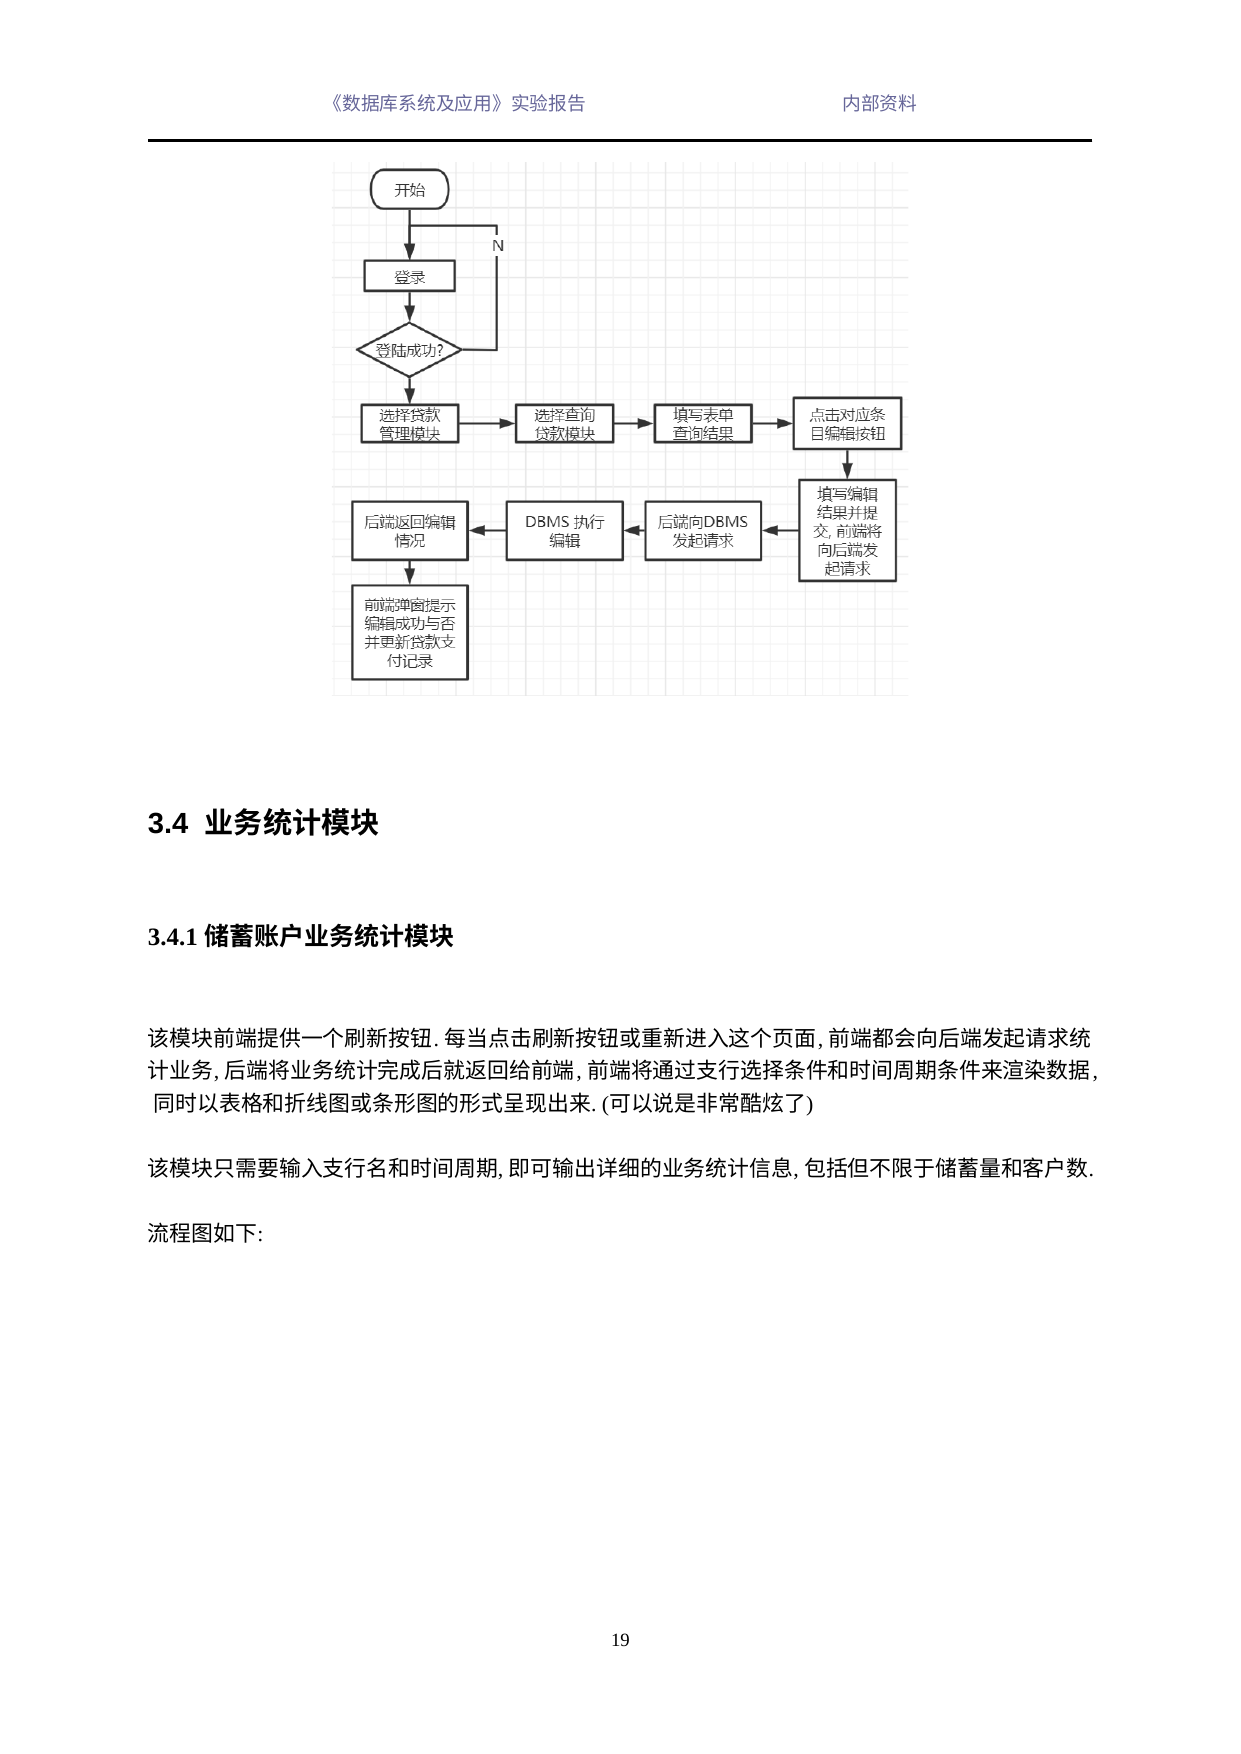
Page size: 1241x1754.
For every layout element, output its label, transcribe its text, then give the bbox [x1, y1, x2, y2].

text 该模块只需要输入支行名和时间周期, 即可输出详细的业务统计信息, 包括但不限于储蓄量和客户数. [148, 1150, 1092, 1183]
text 该模块前端提供一个刷新按钮. 每当点击刷新按钮或重新进入这个页面, 前端都会向后端发起请求统计业务, 后端将业务统计完成后就返回给前端, 前端将通过支行选择条件和时间周期条件来渲染数据, 同时以表格和折线图或条形图的形式呈现出来. (可以说是非常酷炫了) [148, 1020, 1092, 1118]
subtitle 3.4.1 储蓄账户业务统计模块 [148, 902, 1092, 967]
text 流程图如下: [148, 1215, 1092, 1248]
picture [331, 162, 909, 696]
subtitle 3.4 业务统计模块 [148, 788, 1092, 853]
